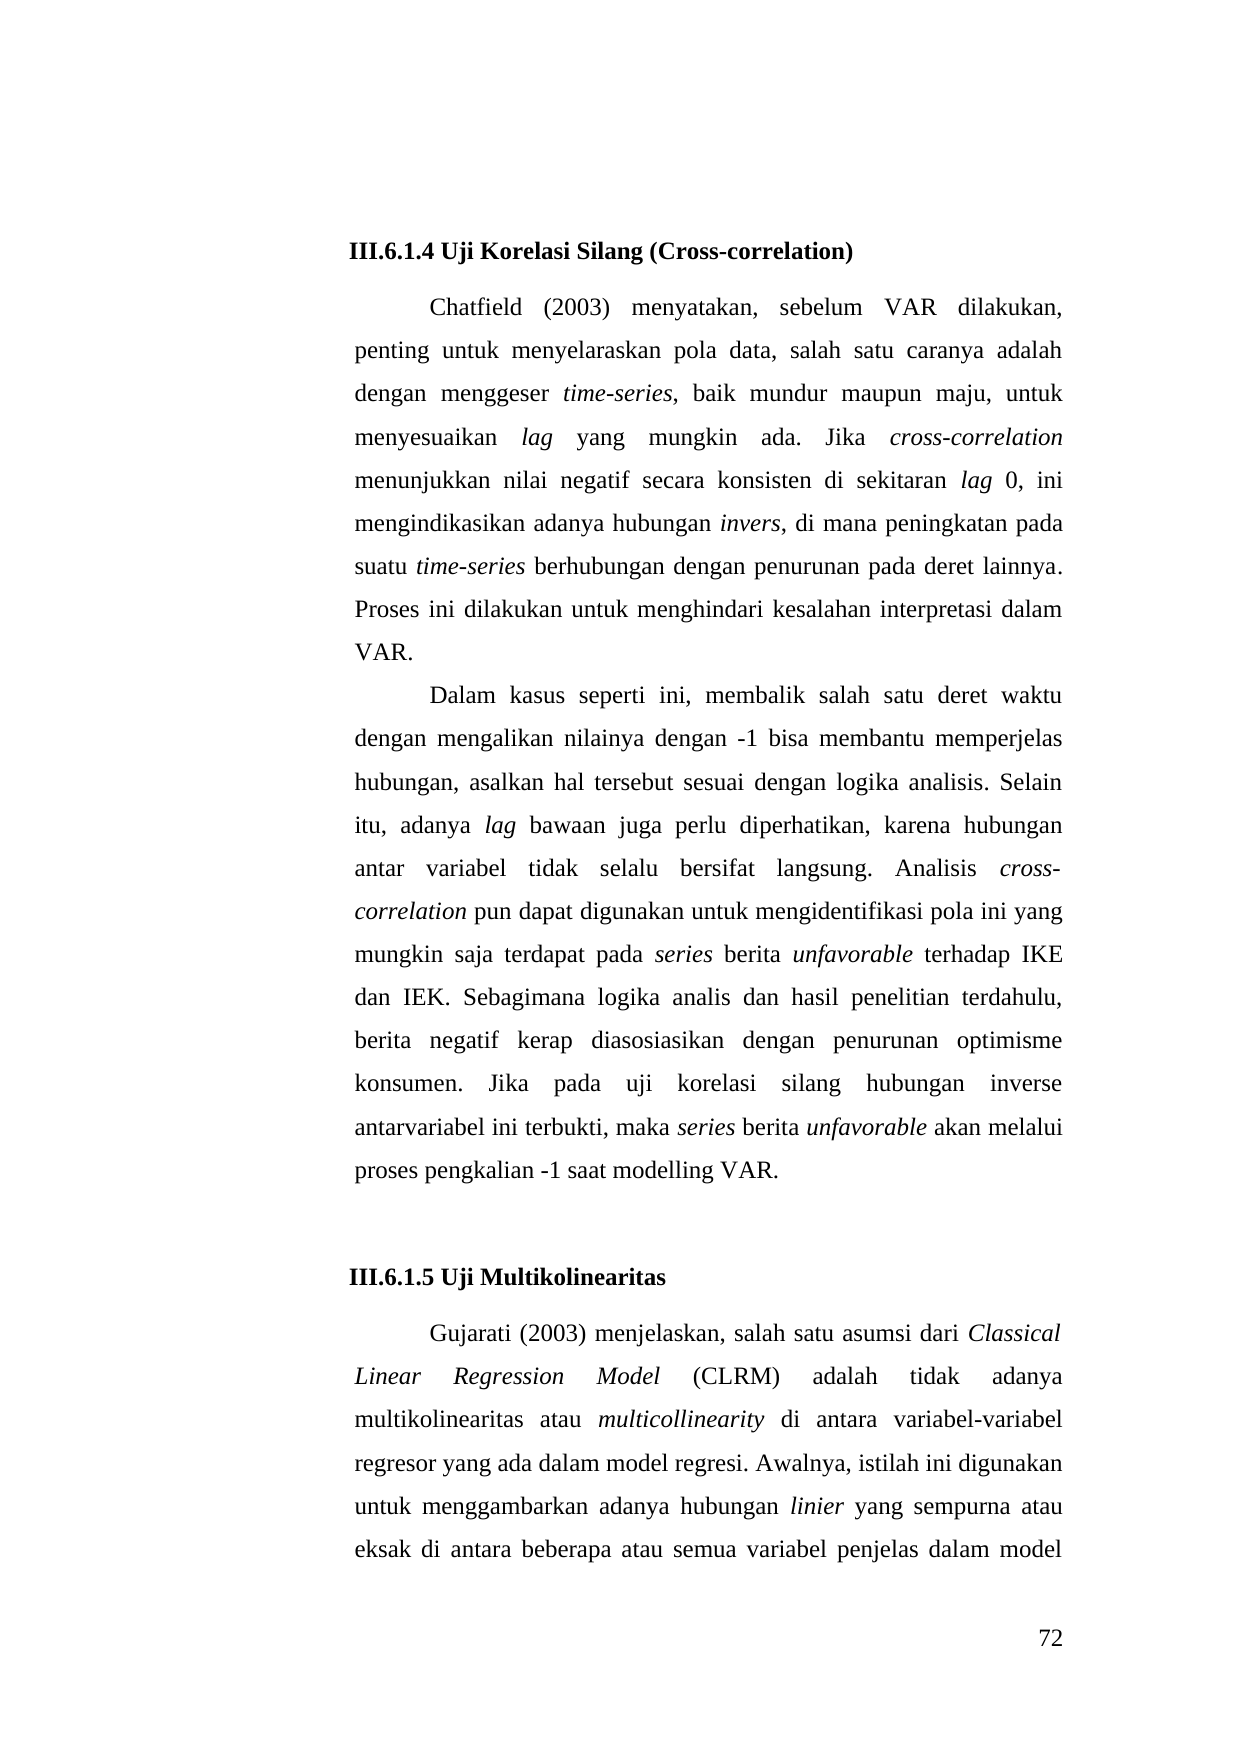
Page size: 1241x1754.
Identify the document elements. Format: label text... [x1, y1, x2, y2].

text Dalam kasus seperti ini, membalik salah satu deret waktu dengan mengalikan nilainya dengan -1 bisa membantu memperjelas hubungan, asalkan hal tersebut sesuai dengan logika analisis. Selain itu, adanya lag bawaan juga perlu diperhatikan, karena hubungan antar variabel tidak selalu bersifat langsung. Analisis cross-correlation pun dapat digunakan untuk mengidentifikasi pola ini yang mungkin saja terdapat pada series berita unfavorable terhadap IKE dan IEK. Sebagimana logika analis dan hasil penelitian terdahulu, berita negatif kerap diasosiasikan dengan penurunan optimisme konsumen. Jika pada uji korelasi silang hubungan inverse antarvariabel ini terbukti, maka series berita unfavorable akan melalui proses pengkalian -1 saat modelling VAR. [354, 680, 1063, 1183]
subtitle Uji Korelasi Silang (Cross-correlation) [349, 236, 1063, 265]
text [354, 1318, 1063, 1563]
subtitle Uji Multikolinearitas [349, 1262, 1063, 1291]
text menyatakan, sebelum VAR dilakukan, penting untuk menyelaraskan pola data, salah satu caranya adalah dengan menggeser time-series, baik mundur maupun maju, untuk menyesuaikan lag yang mungkin ada. Jika cross-correlation menunjukkan nilai negatif secara konsisten di sekitaran lag 0, ini mengindikasikan adanya hubungan invers, di mana peningkatan pada suatu time-series berhubungan dengan penurunan pada deret lainnya. Proses ini dilakukan untuk menghindari kesalahan interpretasi dalam VAR. [354, 292, 1063, 666]
